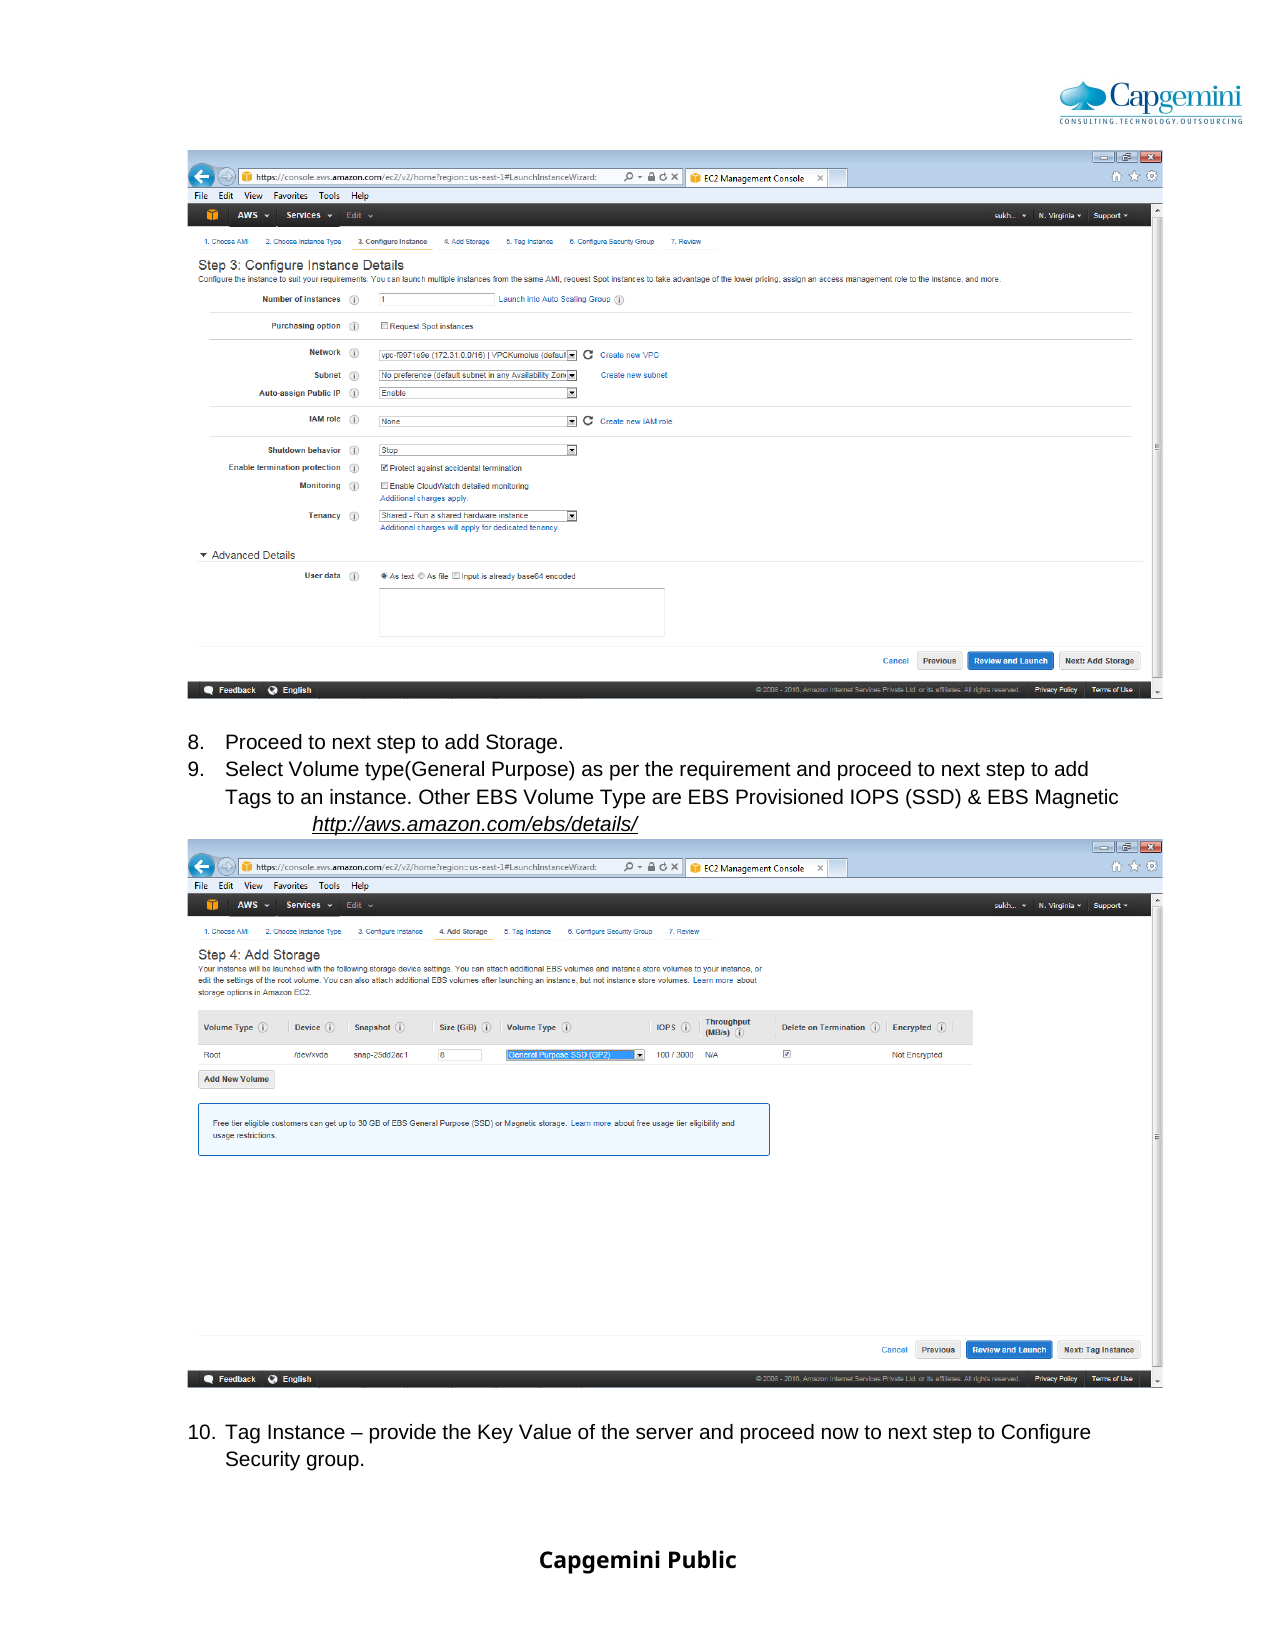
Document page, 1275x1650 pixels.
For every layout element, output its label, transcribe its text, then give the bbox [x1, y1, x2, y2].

picture [187, 839, 1163, 1388]
list Tag Instance – provide the Key Value of the server and proceed now to next step to Configure Security group. [187, 1419, 1125, 1471]
list Select Volume type(General Purpose) as per the requirement and proceed to next step to add Tags to an instance. Other EBS Volume Type are EBS Provisioned IOPS (SSD) & EBS Magnetic [187, 757, 1125, 809]
picture [187, 150, 1163, 699]
list http://aws.amazon.com/ebs/details/ [225, 812, 1125, 836]
picture [1053, 76, 1244, 127]
list Proceed to next step to add Storage. [187, 730, 1125, 754]
